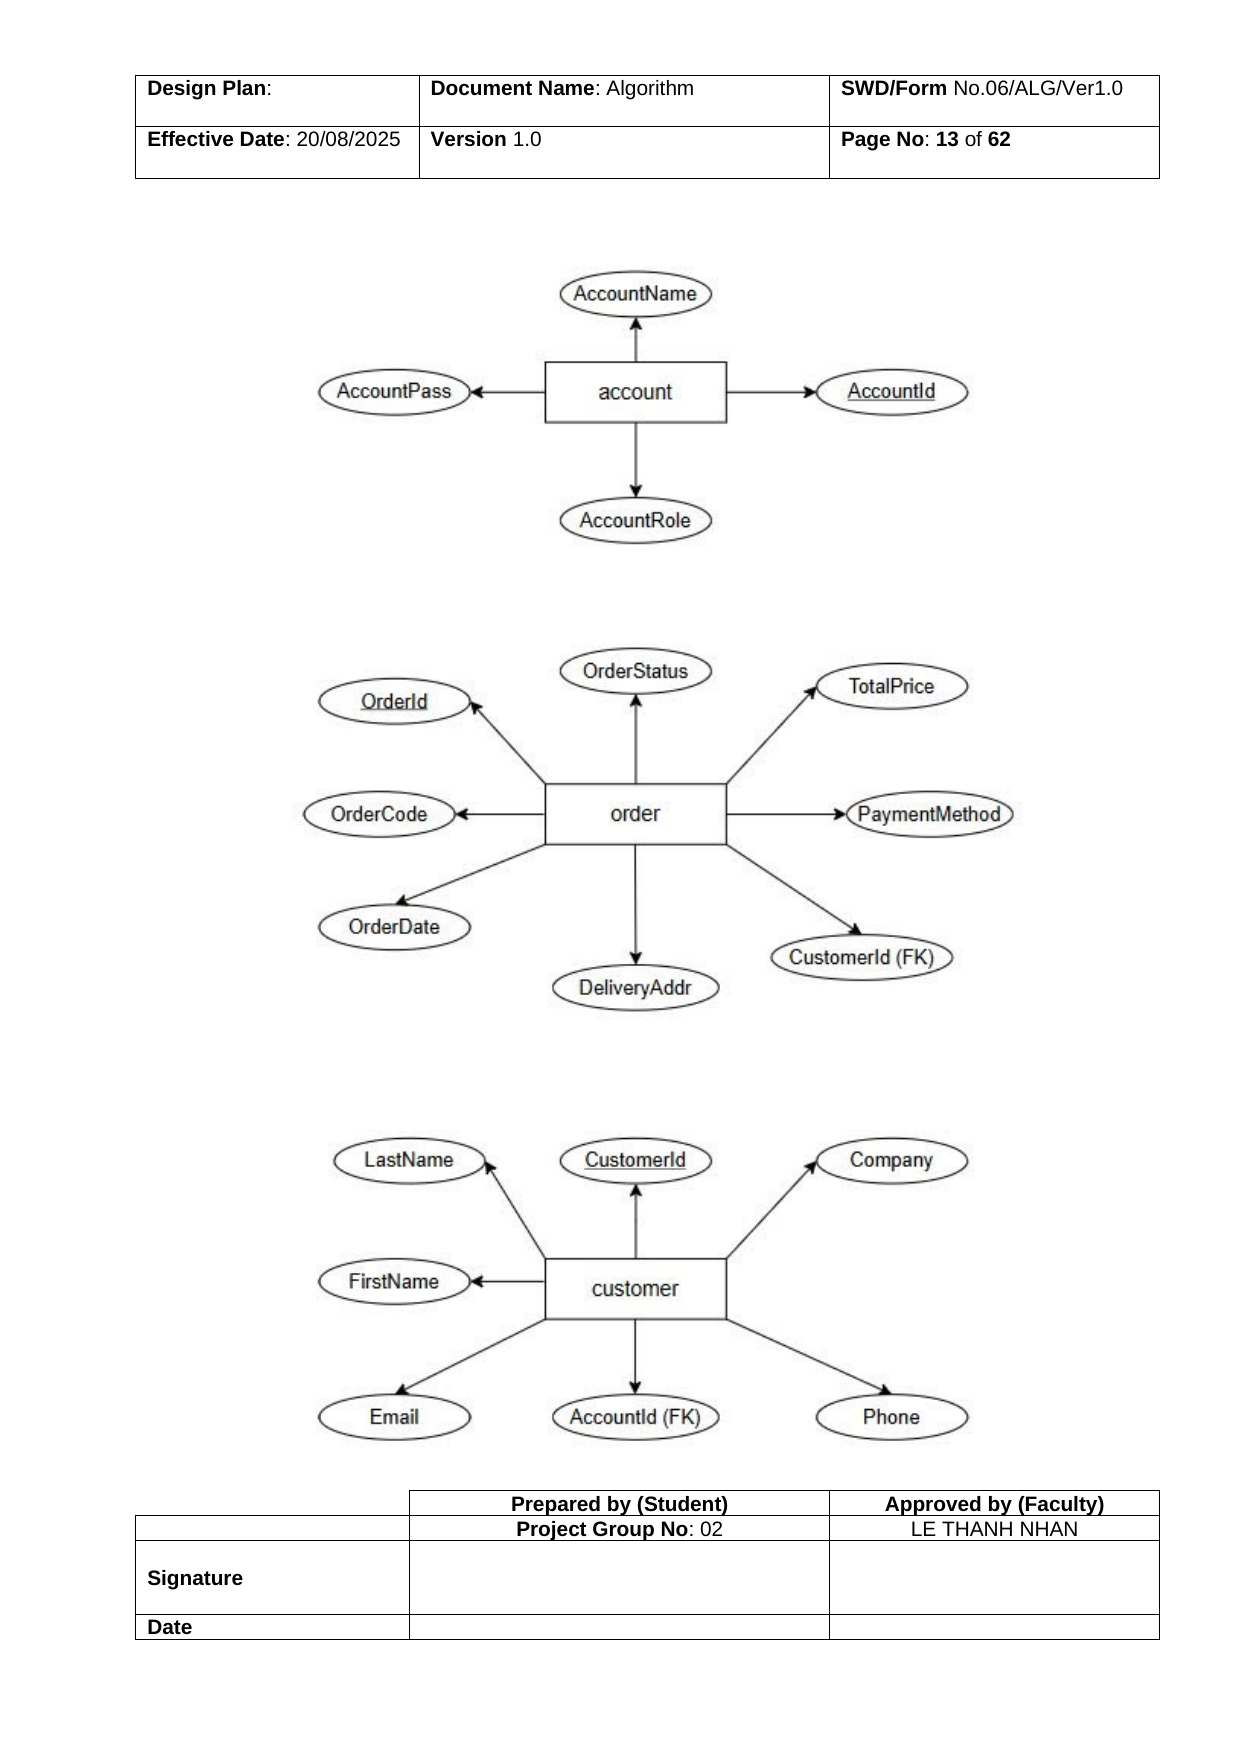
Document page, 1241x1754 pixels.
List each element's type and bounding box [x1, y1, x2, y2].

picture [146, 217, 1093, 1476]
